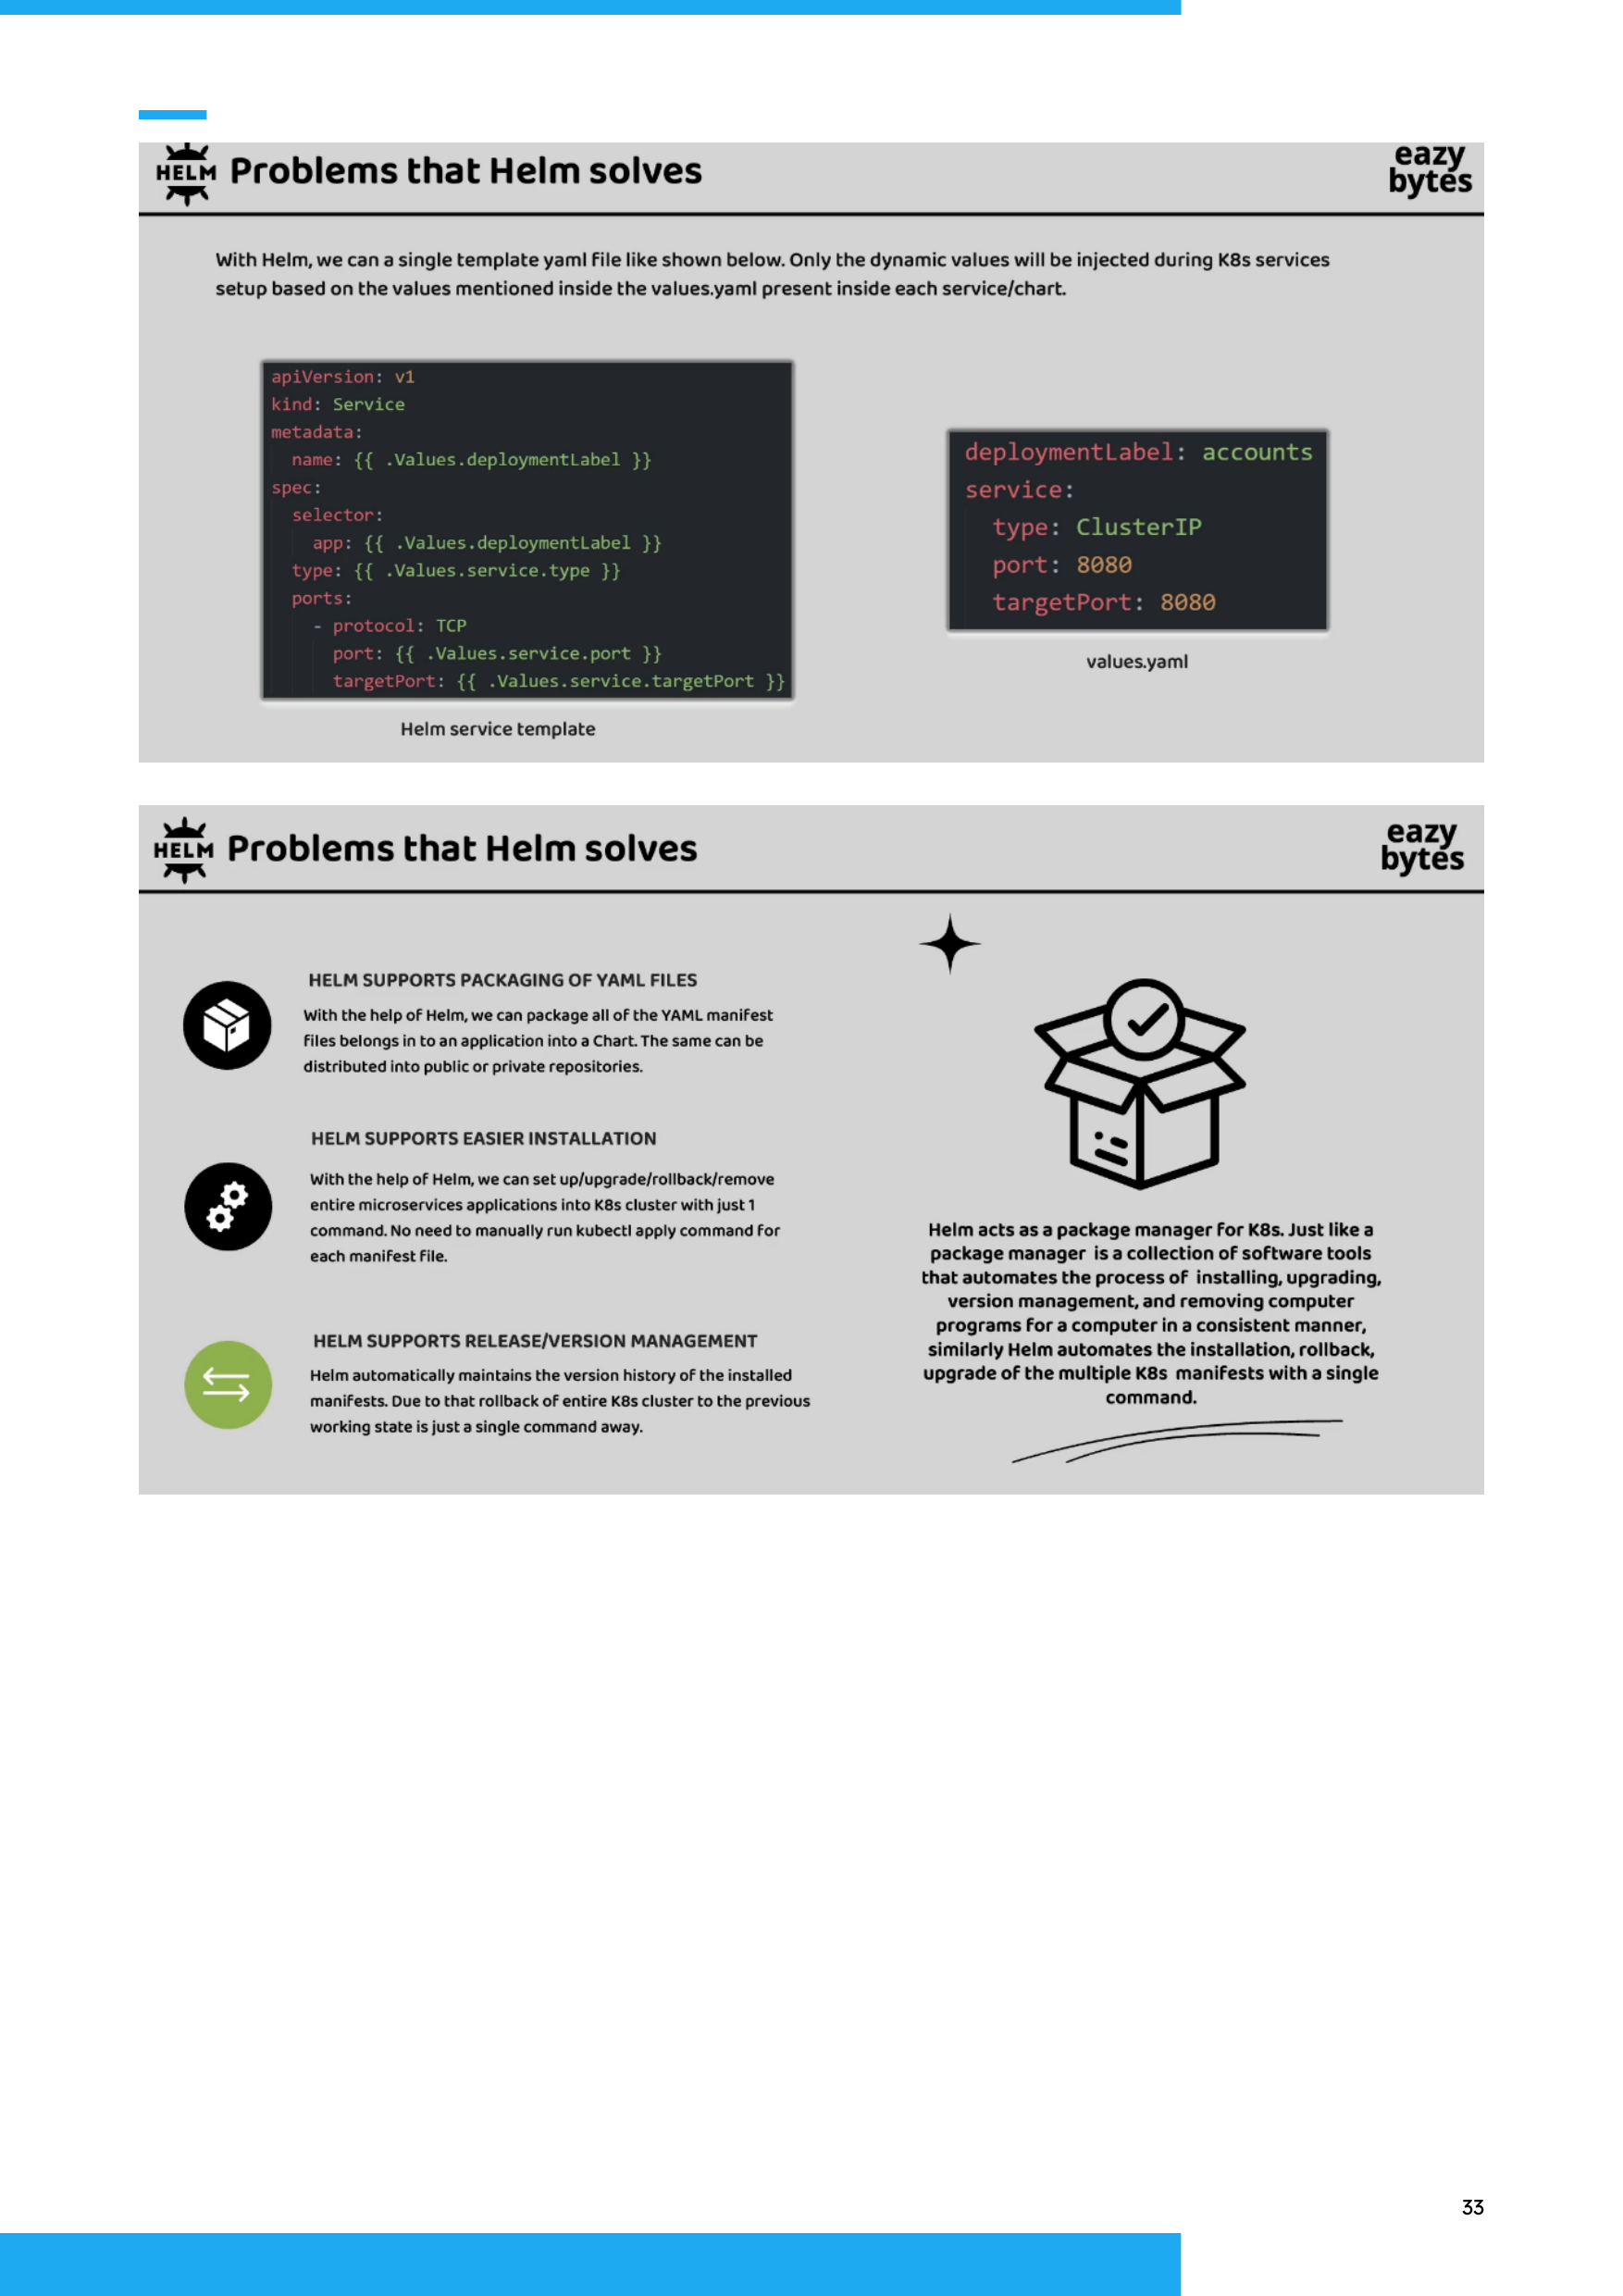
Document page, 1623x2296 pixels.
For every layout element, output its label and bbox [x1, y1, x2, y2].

picture [139, 110, 207, 119]
picture [0, 0, 1182, 15]
picture [0, 2233, 1182, 2296]
picture [139, 805, 1484, 1495]
picture [139, 143, 1484, 763]
